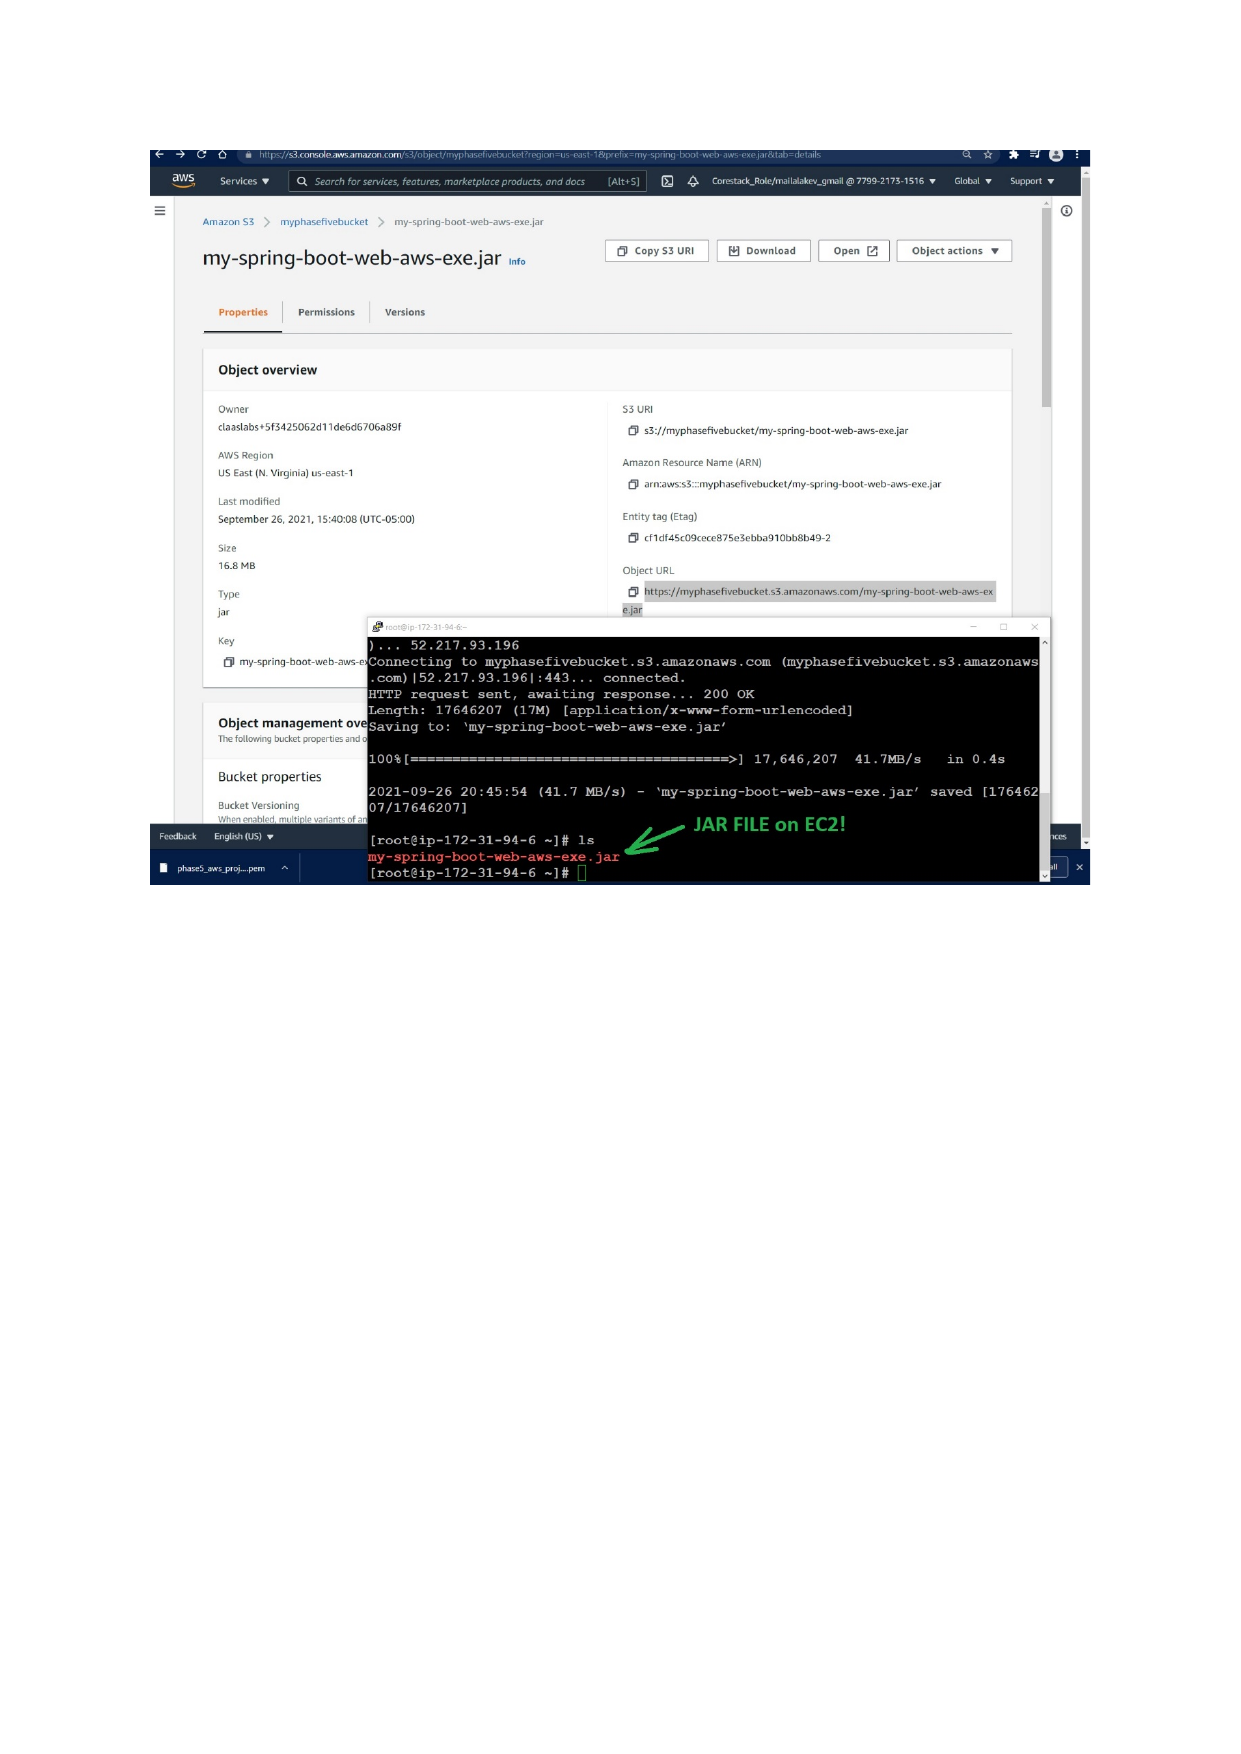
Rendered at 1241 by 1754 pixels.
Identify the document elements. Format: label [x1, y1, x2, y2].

picture [150, 150, 1091, 885]
